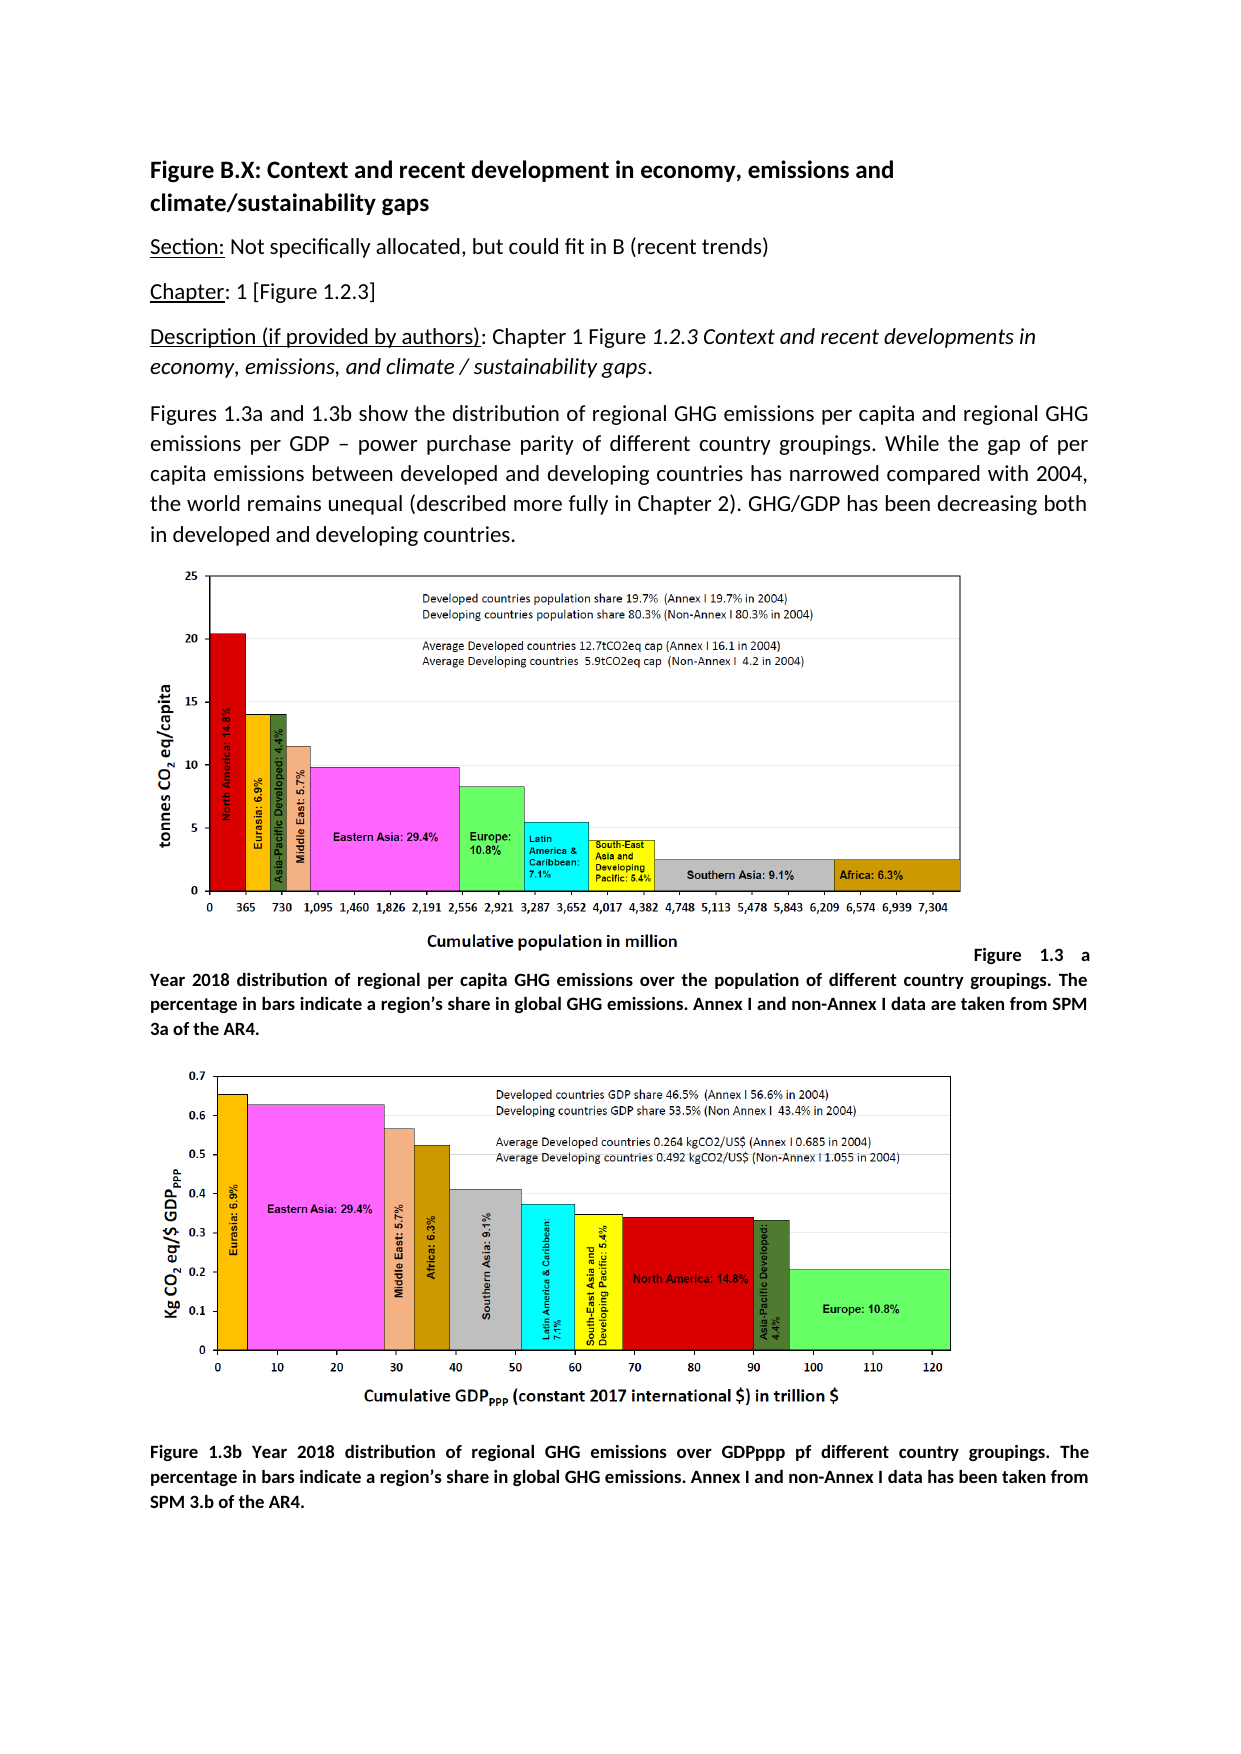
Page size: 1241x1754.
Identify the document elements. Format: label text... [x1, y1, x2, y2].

text Figures 1.3a and 1.3b show the distribution of regional GHG emissions per capita and regional GHG emissions per GDP – power purchase parity of different country groupings. While the gap of per capita emissions between developed and developing countries has narrowed compared with 2004, the world remains unequal (described more fully in Chapter 2). GHG/GDP has been decreasing both in developed and developing countries. [150, 399, 1090, 548]
text Chapter: 1 [Figure 1.2.3] [150, 277, 1090, 305]
picture [150, 1058, 969, 1422]
text Description (if provided by authors): Chapter 1 Figure 1.2.3 Context and recent developments in economy, emissions, and climate / sustainability gaps. [150, 322, 1090, 380]
text Section: Not specifically allocated, but could fit in B (recent trends) [150, 232, 1090, 261]
picture [150, 566, 974, 962]
subtitle Figure B.X: Context and recent development in economy, emissions and climate/sustainability gaps [150, 154, 1090, 218]
text Figure 1.3b Year 2018 distribution of regional GHG emissions over GDPppp pf different country groupings. The percentage in bars indicate a region’s share in global GHG emissions. Annex I and non-Annex I data has been taken from SPM 3.b of the AR4. [150, 1441, 1090, 1513]
